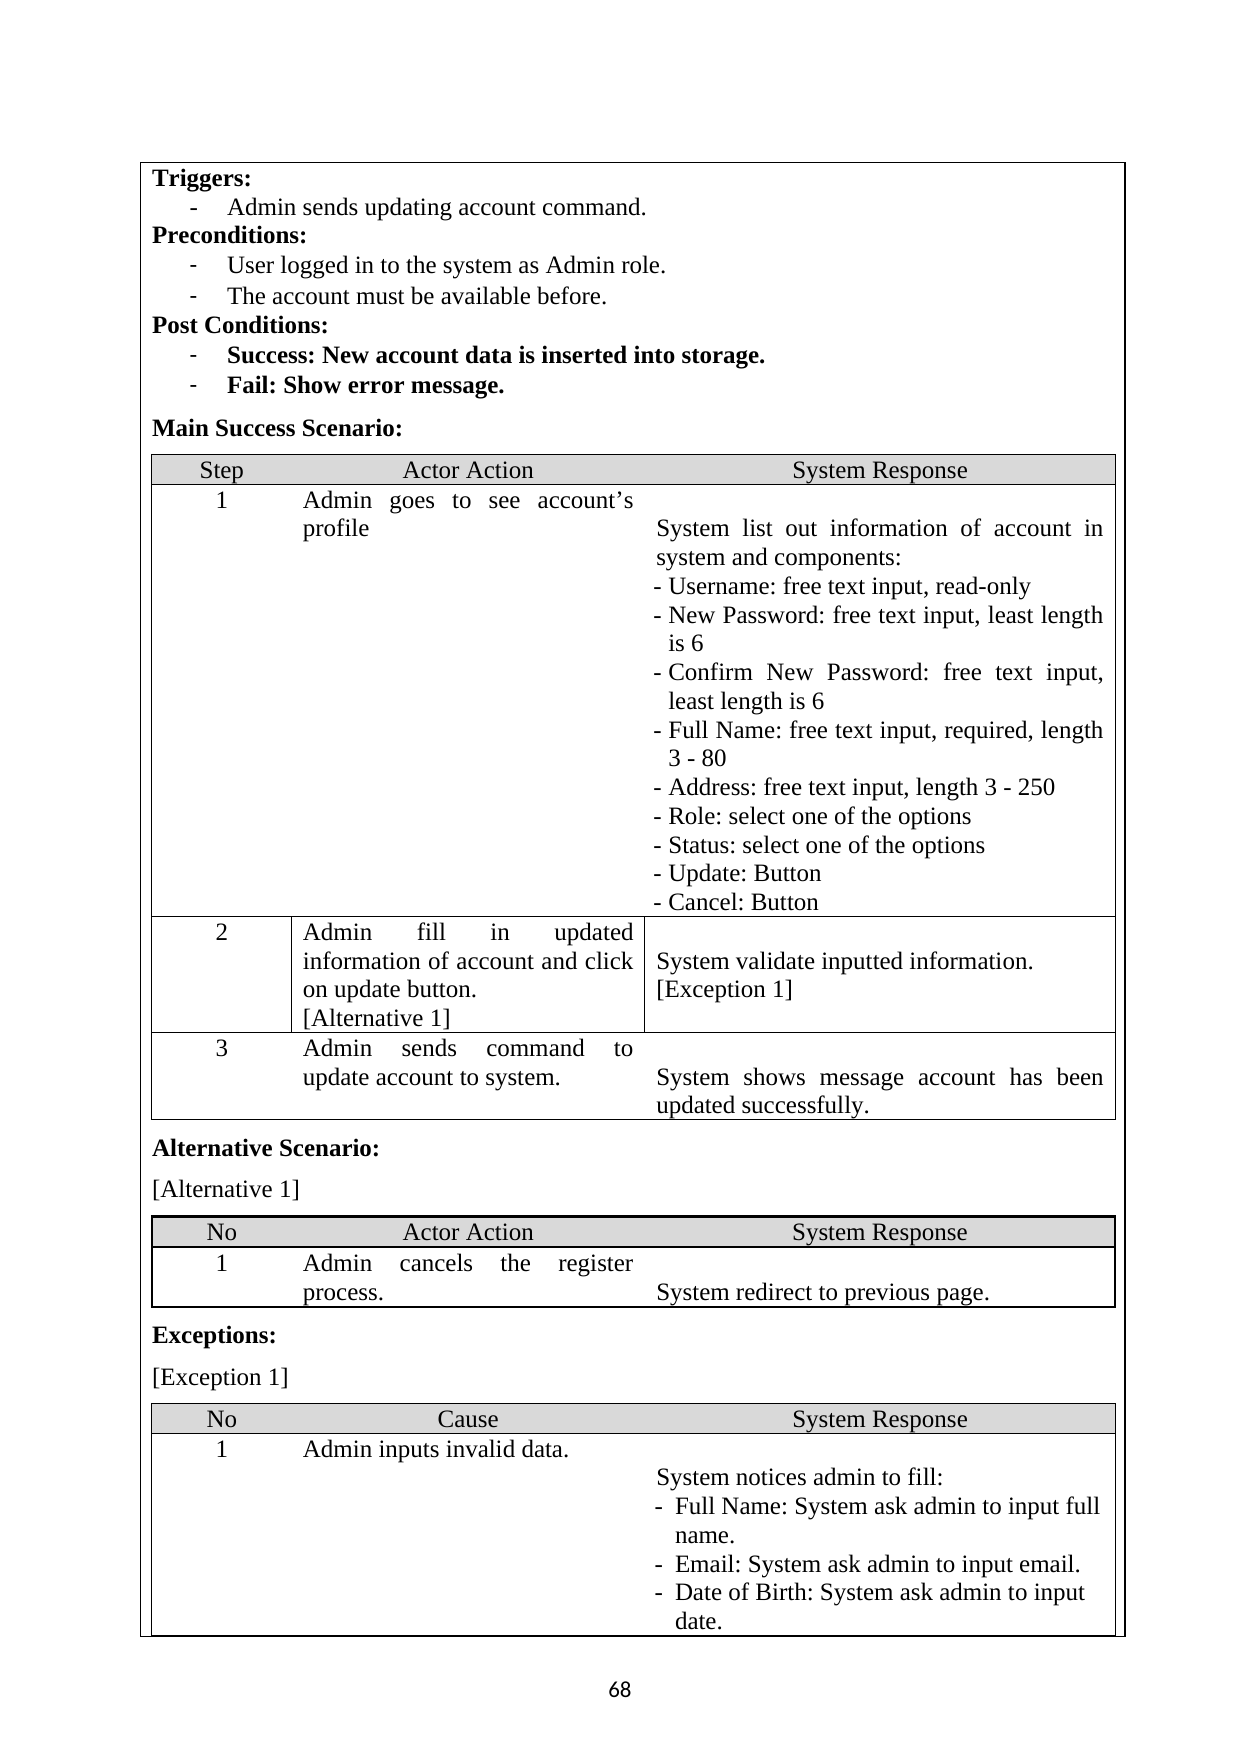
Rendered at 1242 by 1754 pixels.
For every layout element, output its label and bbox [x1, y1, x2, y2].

table_cell [141, 163, 1124, 1636]
